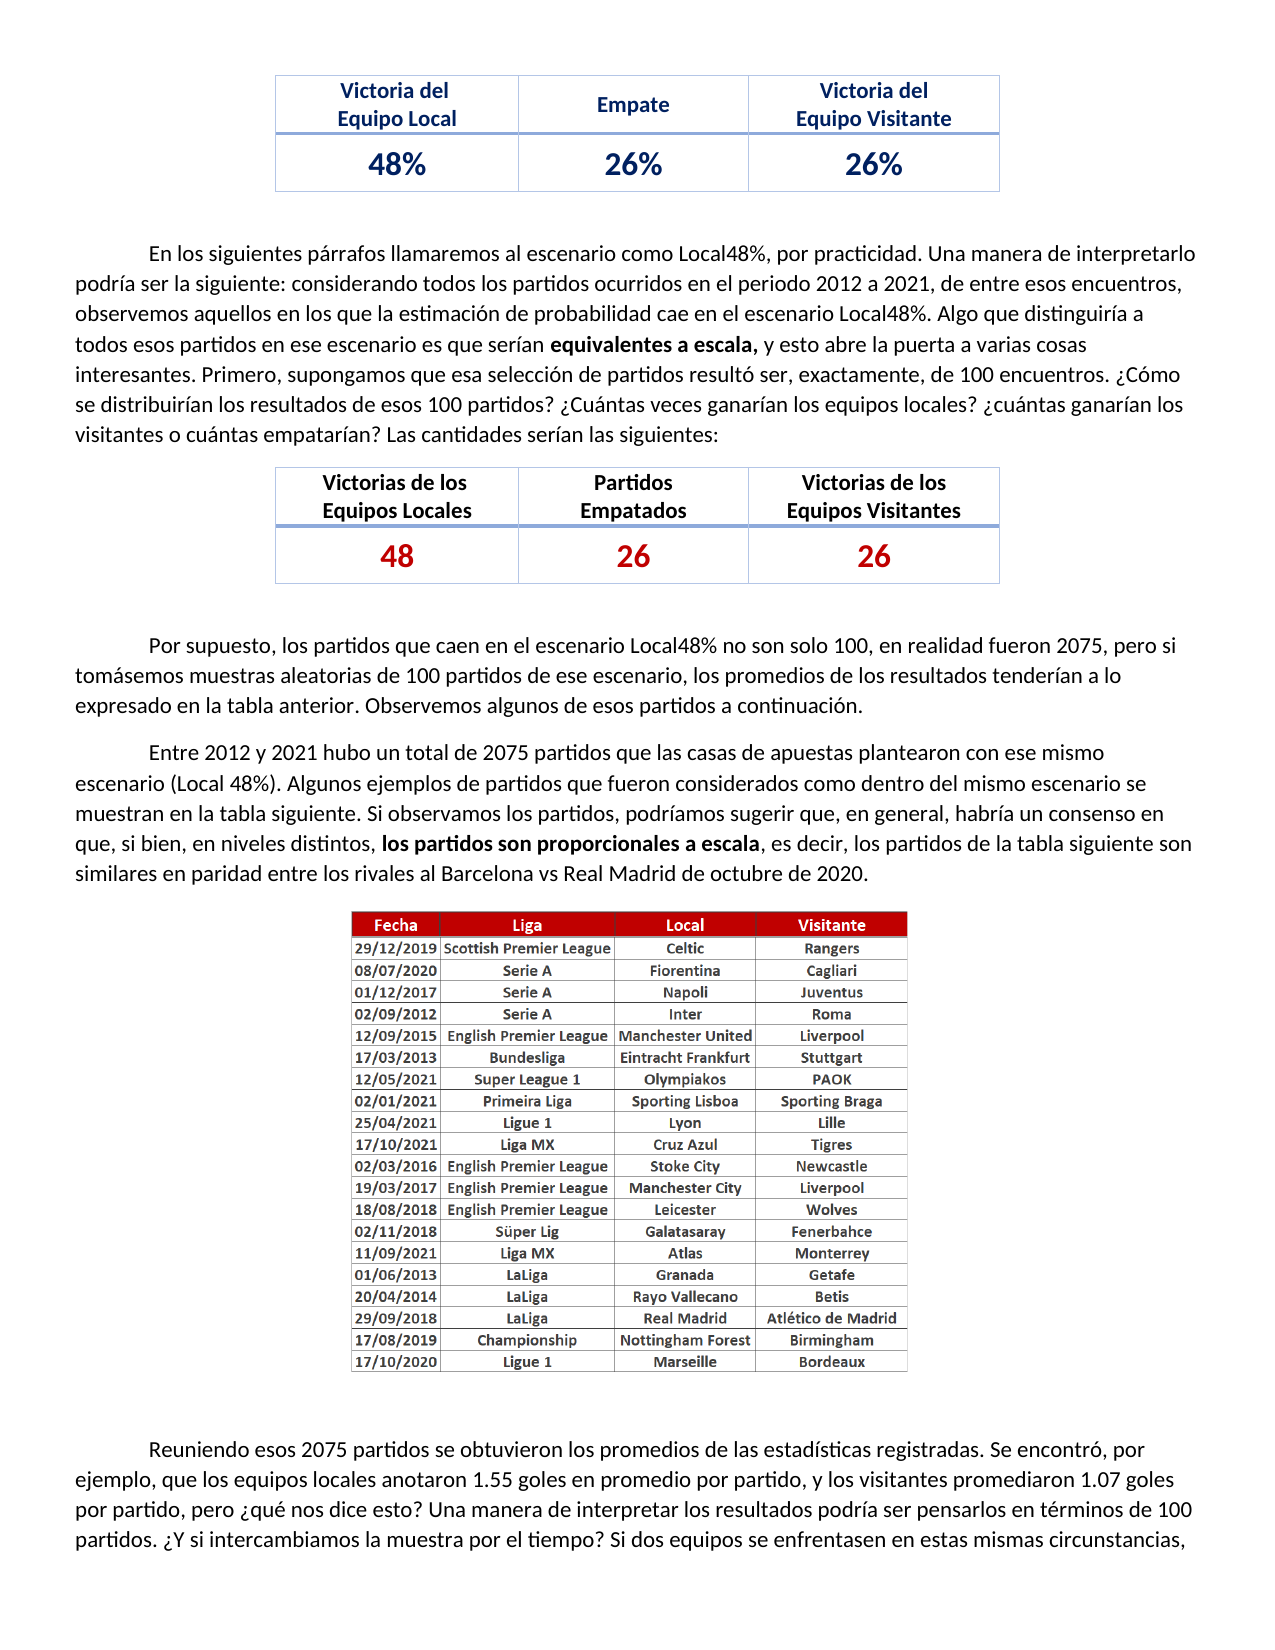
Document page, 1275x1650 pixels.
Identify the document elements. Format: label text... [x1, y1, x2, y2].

table_cell 48% [276, 135, 518, 191]
table_cell 26 [749, 528, 999, 583]
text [75, 1435, 1200, 1553]
table_cell 26% [519, 135, 748, 191]
table_header Victoria del Equipo Visitante [749, 76, 999, 132]
table_header Victorias de los Equipos Locales [276, 468, 518, 524]
table_cell 26 [519, 528, 748, 583]
picture [351, 911, 908, 1372]
text Entre 2012 y 2021 hubo un total de 2075 partidos que las casas de apuestas plantearon con ese mismo escenario (Local 48%). Algunos ejemplos de partidos que fueron considerados como dentro del mismo escenario se muestran en la tabla siguiente. Si observamos los partidos, podríamos sugerir que, en general, habría un consenso en que, si bien, en niveles distintos, los partidos son proporcionales a escala, es decir, los partidos de la tabla siguiente son similares en paridad entre los rivales al Barcelona vs Real Madrid de octubre de 2020. [75, 738, 1200, 887]
text Por supuesto, los partidos que caen en el escenario Local48% no son solo 100, en realidad fueron 2075, pero si tomásemos muestras aleatorias de 100 partidos de ese escenario, los promedios de los resultados tenderían a lo expresado en la tabla anterior. Observemos algunos de esos partidos a continuación. [75, 631, 1200, 720]
table_cell 48 [276, 528, 518, 583]
table_cell 26% [749, 135, 999, 191]
table_header Victoria del Equipo Local [276, 76, 518, 132]
table_header Victorias de los Equipos Visitantes [749, 468, 999, 524]
table_header Empate [519, 76, 748, 132]
text En los siguientes párrafos llamaremos al escenario como Local48%, por practicidad. Una manera de interpretarlo podría ser la siguiente: considerando todos los partidos ocurridos en el periodo 2012 a 2021, de entre esos encuentros, observemos aquellos en los que la estimación de probabilidad cae en el escenario Local48%. Algo que distinguiría a todos esos partidos en ese escenario es que serían equivalentes a escala, y esto abre la puerta a varias cosas interesantes. Primero, supongamos que esa selección de partidos resultó ser, exactamente, de 100 encuentros. ¿Cómo se distribuirían los resultados de esos 100 partidos? ¿Cuántas veces ganarían los equipos locales? ¿cuántas ganarían los visitantes o cuántas empatarían? Las cantidades serían las siguientes: [75, 239, 1200, 448]
table_header Partidos Empatados [519, 468, 748, 524]
